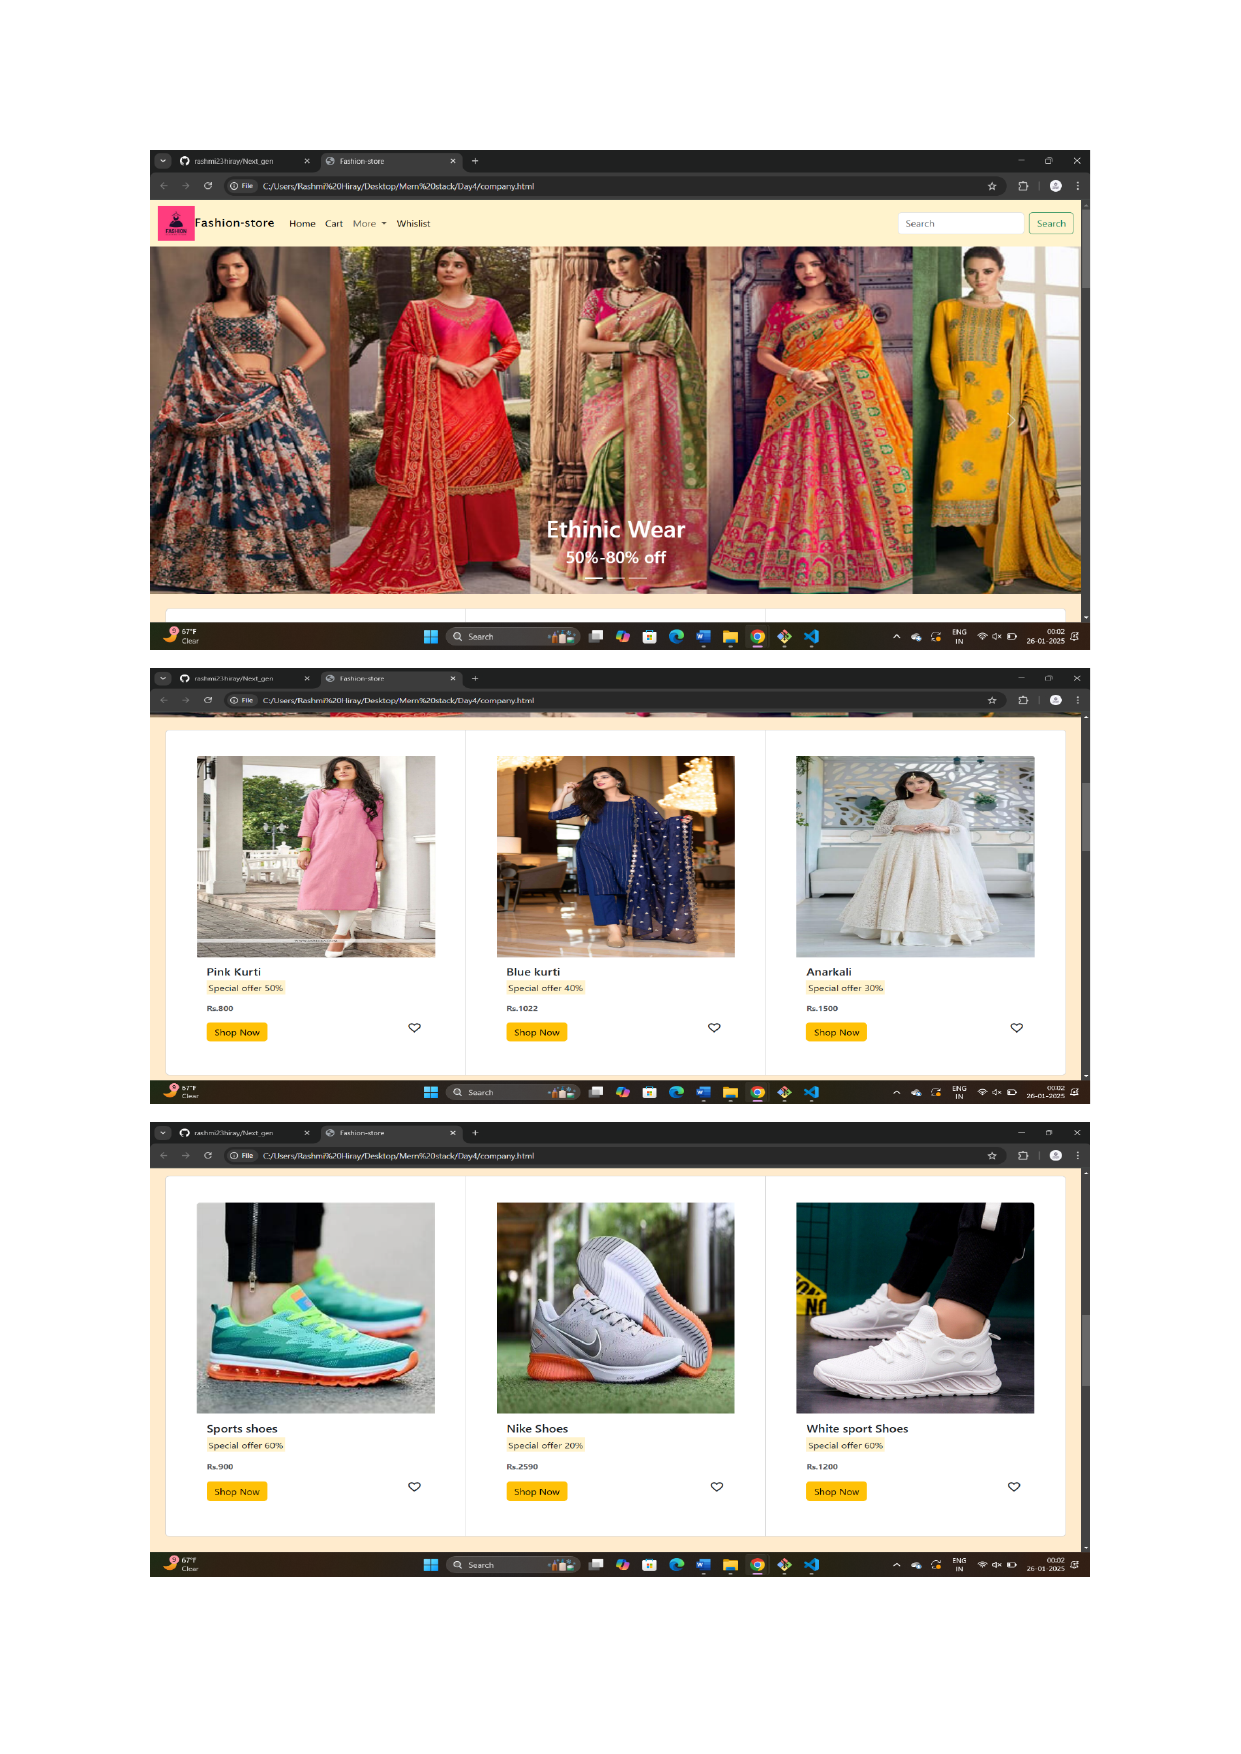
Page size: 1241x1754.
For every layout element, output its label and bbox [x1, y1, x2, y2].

picture [150, 150, 1091, 650]
picture [150, 668, 1091, 1104]
picture [150, 1122, 1090, 1577]
